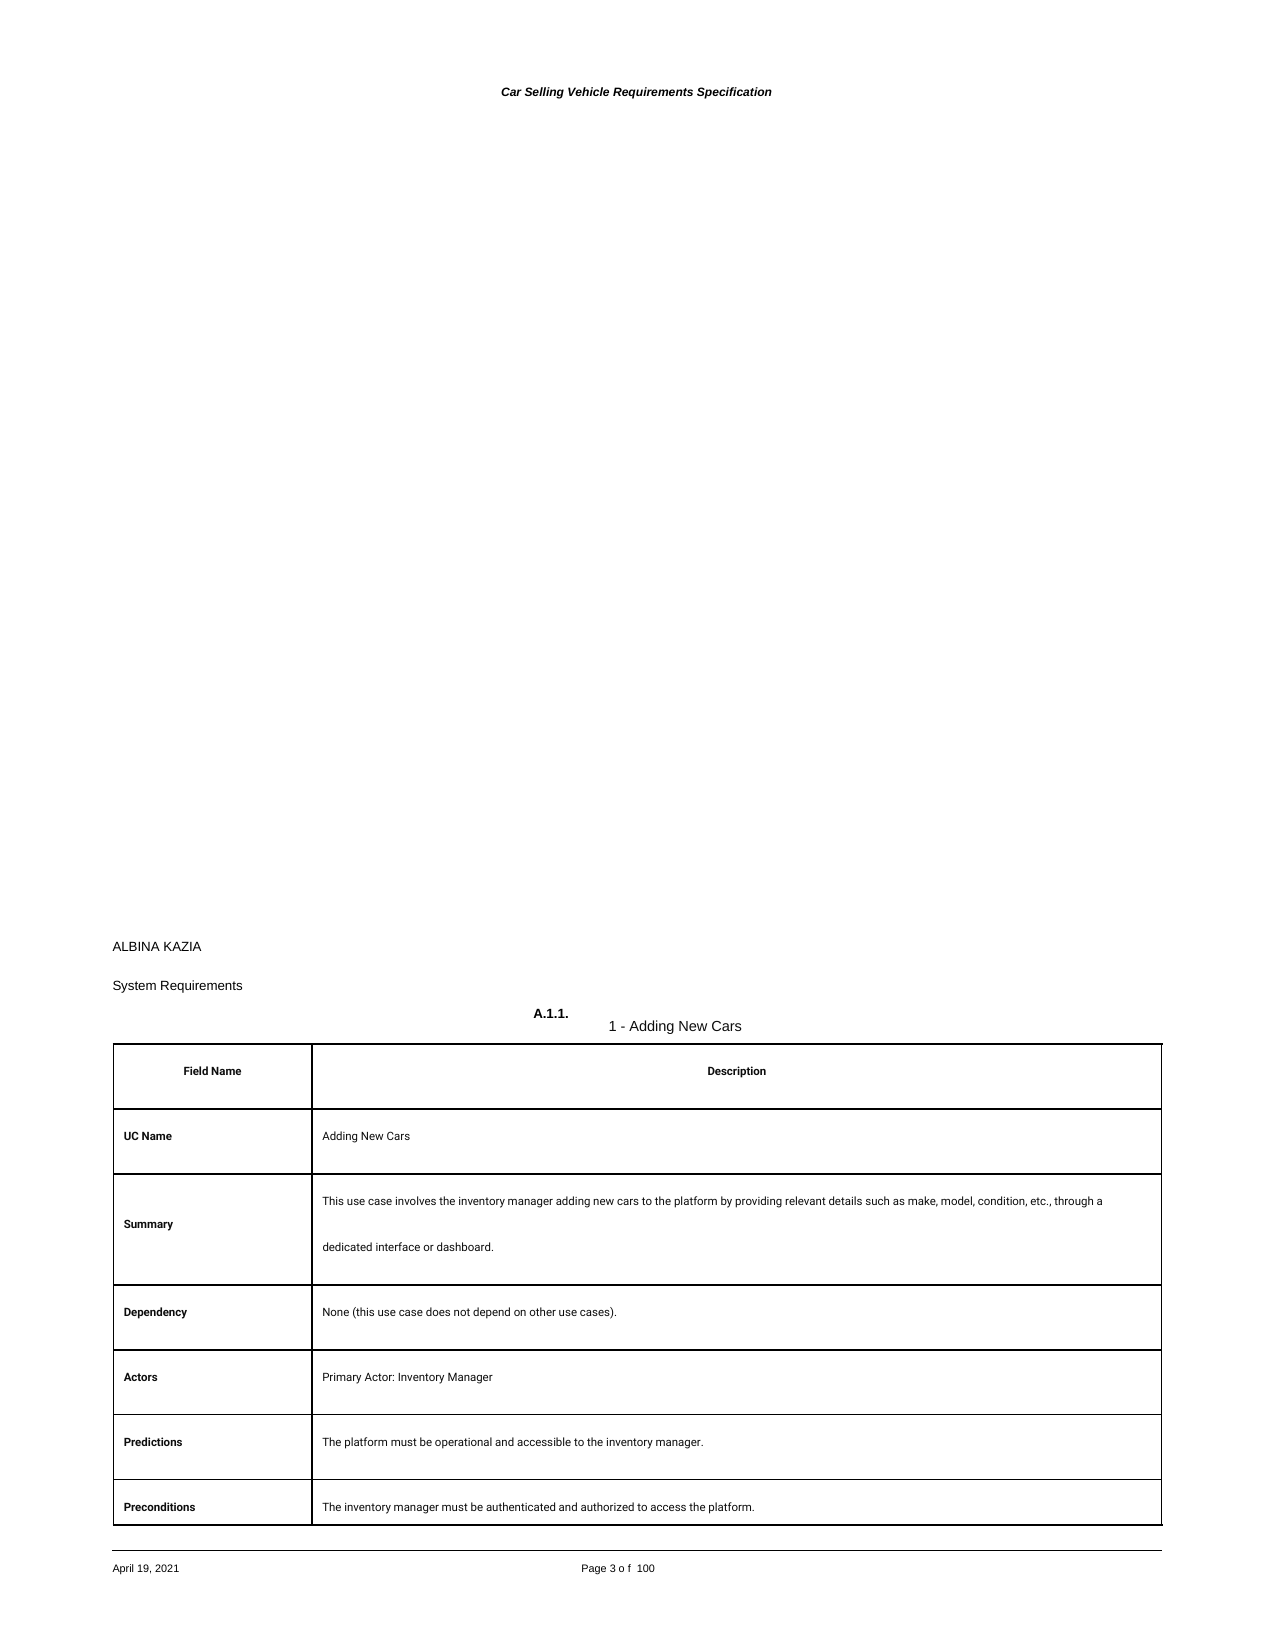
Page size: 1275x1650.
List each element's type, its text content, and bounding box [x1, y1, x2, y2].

table_header Field Name [114, 1045, 311, 1108]
table_cell Predictions [114, 1415, 311, 1478]
table_cell Dependency [114, 1286, 311, 1349]
table_cell Summary [114, 1175, 311, 1284]
subtitle 1 - Adding New Cars [112, 1006, 1162, 1035]
table_cell None (this use case does not depend on other use cases). [313, 1286, 1161, 1349]
table_cell Primary Actor: Inventory Manager [313, 1351, 1161, 1414]
table_cell Preconditions [114, 1480, 311, 1524]
text System Requirements [112, 967, 1162, 994]
table_cell Adding New Cars [313, 1110, 1161, 1173]
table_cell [313, 1480, 1161, 1524]
table_cell The platform must be operational and accessible to the inventory manager. [313, 1415, 1161, 1478]
table_header Description [313, 1045, 1161, 1108]
table_cell Actors [114, 1351, 311, 1414]
text ALBINA KAZIA [112, 928, 1162, 955]
table_cell UC Name [114, 1110, 311, 1173]
table_cell This use case involves the inventory manager adding new cars to the platform by providing relevant details such as make, model, condition, etc., through a dedicated interface or dashboard. [313, 1175, 1161, 1284]
